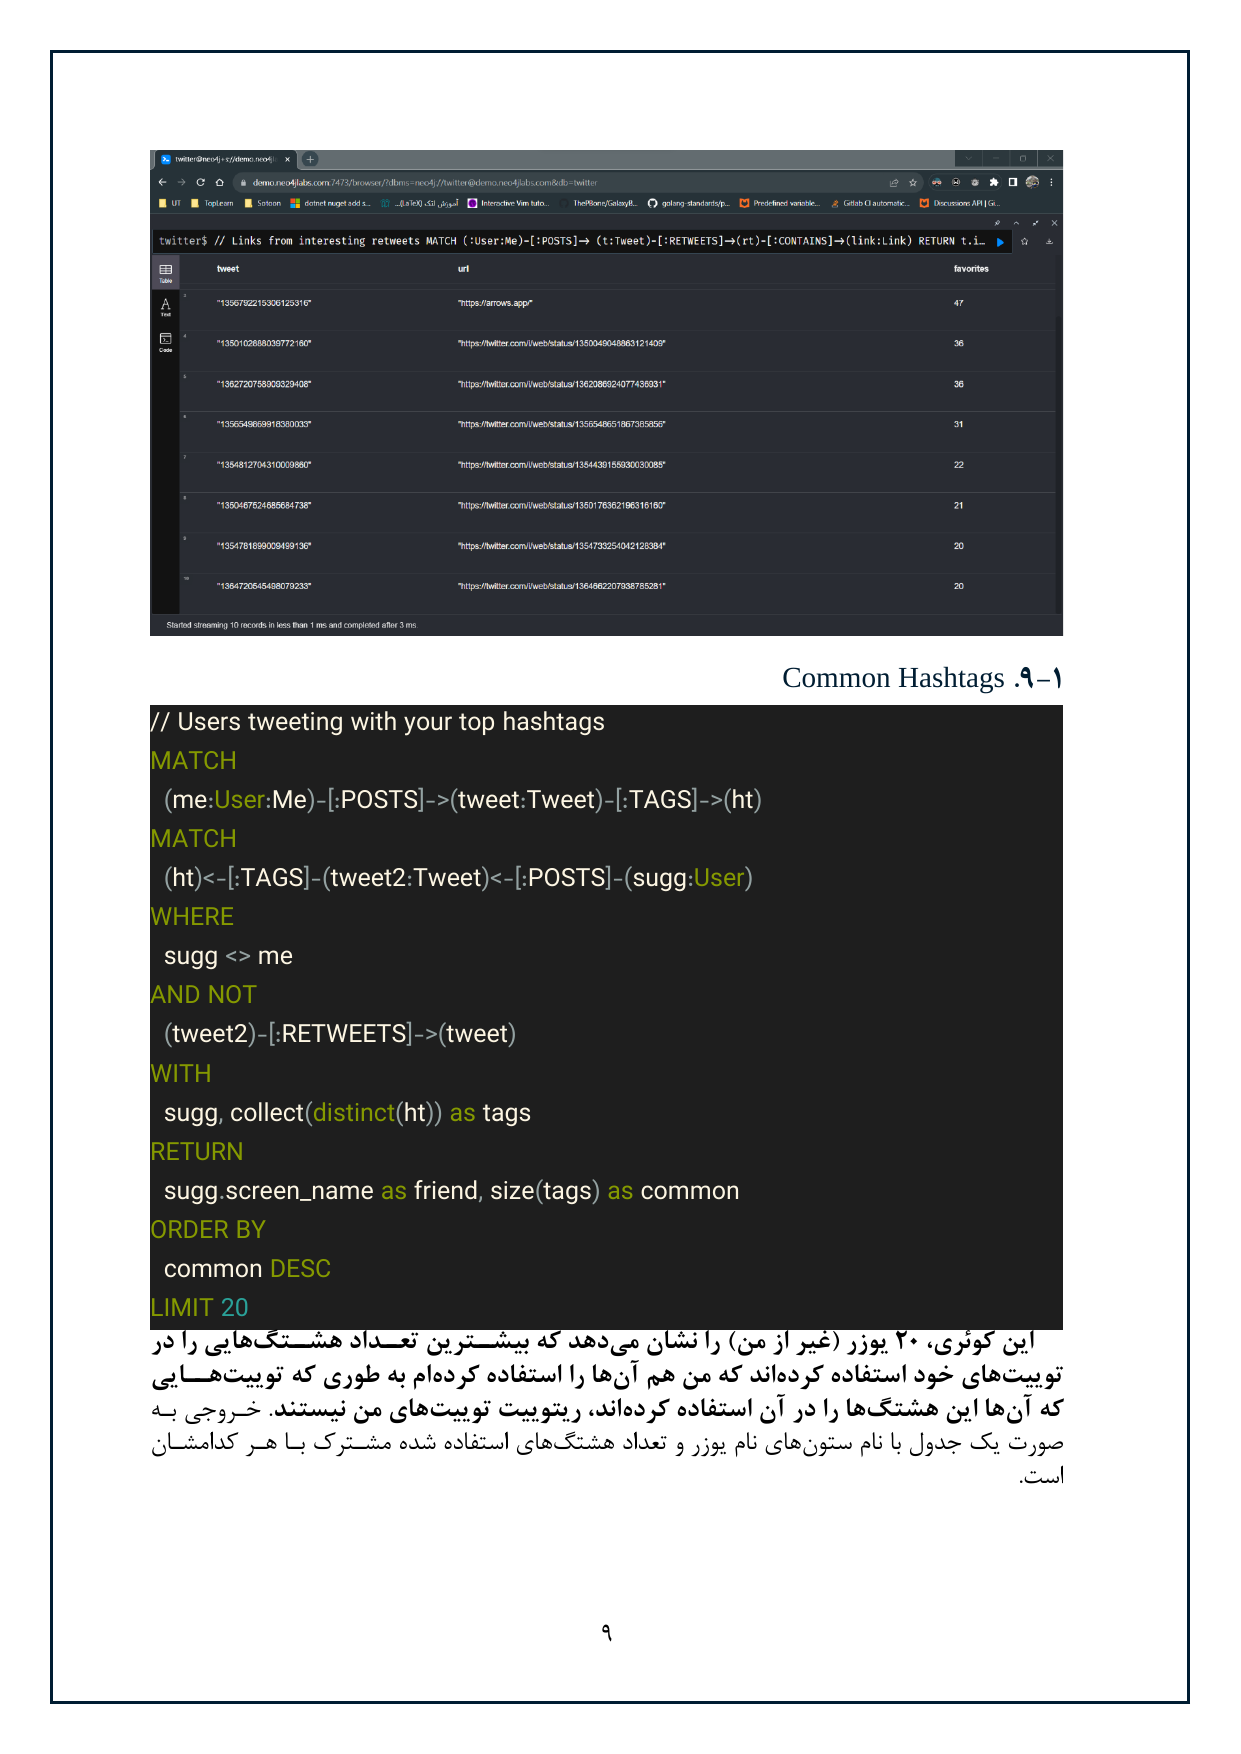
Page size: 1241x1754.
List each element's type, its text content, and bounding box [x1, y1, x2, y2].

text sugg.screen_name as friend, size(tags) as common [150, 1173, 1063, 1213]
picture [150, 150, 1064, 636]
text (tweet2)-[:RETWEETS]->(tweet) [150, 1017, 1063, 1056]
text sugg, collect(distinct(ht)) as tags [150, 1095, 1063, 1134]
text WHERE [150, 900, 1063, 939]
text (ht)<-[:TAGS]-(tweet2:Tweet)<-[:POSTS]-(sugg:User) [150, 861, 1063, 900]
text common DESC [150, 1252, 1063, 1291]
text // Users tweeting with your top hashtags [150, 705, 1063, 744]
text MATCH [150, 822, 1063, 861]
text MATCH [150, 744, 1063, 783]
text ORDER BY [150, 1213, 1063, 1252]
text RETURN [150, 1134, 1063, 1173]
text AND NOT [150, 978, 1063, 1017]
text (me:User:Me)-[:POSTS]->(tweet:Tweet)-[:TAGS]->(ht) [150, 783, 1063, 822]
text WITH [150, 1056, 1063, 1095]
subtitle ١-٩. Common Hashtags [150, 660, 1063, 699]
text این کوئری، 20 یوزر (غیر از من) را نشان می‌دهد که بیشترین تعداد هشتگ‌هایی را در توییت‌های خود استفاده کرده‌اند که من هم آن‌ها را استفاده کرده‌ام به طوری که توییت‌هایی که آن‌ها این هشتگ‌ها را در آن استفاده کرده‌اند، ریتوییت توییت‌های من نیستند. خروجی به صورت یک جدول با نام ستون‌های نام یوزر و تعداد هشتگ‌های استفاده شده مشترک با هر کدامشان است. [150, 1330, 1063, 1493]
text sugg <> me [150, 939, 1063, 978]
text LIMIT 20 [150, 1291, 1063, 1330]
